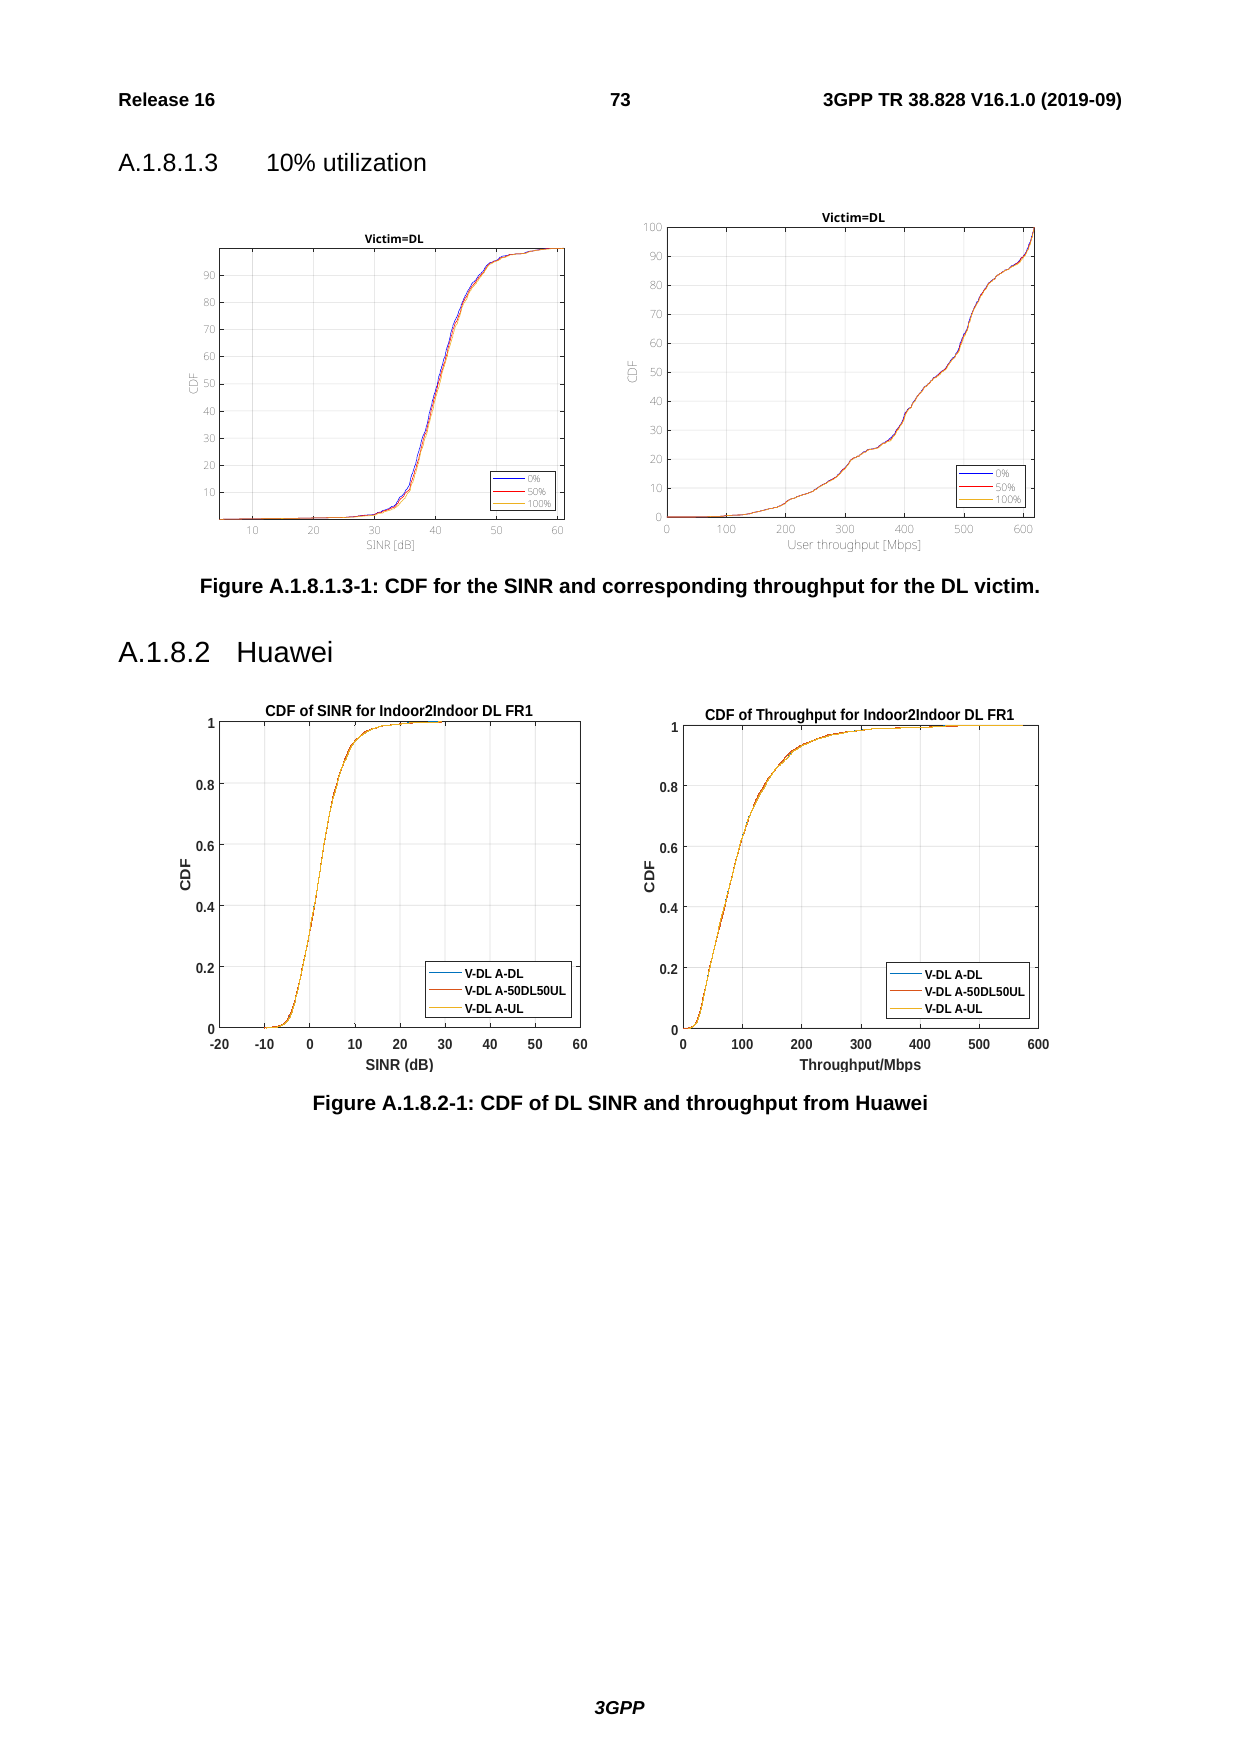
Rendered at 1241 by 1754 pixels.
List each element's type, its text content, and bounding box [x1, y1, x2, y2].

text Figure A.1.8.1.3-1: CDF for the SINR and corresponding throughput for the DL victim. [118, 574, 1122, 598]
subtitle A.1.8.1.3 10% utilization [118, 147, 1122, 176]
text Figure A.1.8.2-1: CDF of DL SINR and throughput from Huawei [118, 1091, 1122, 1114]
subtitle A.1.8.2 Huawei [118, 635, 1122, 669]
